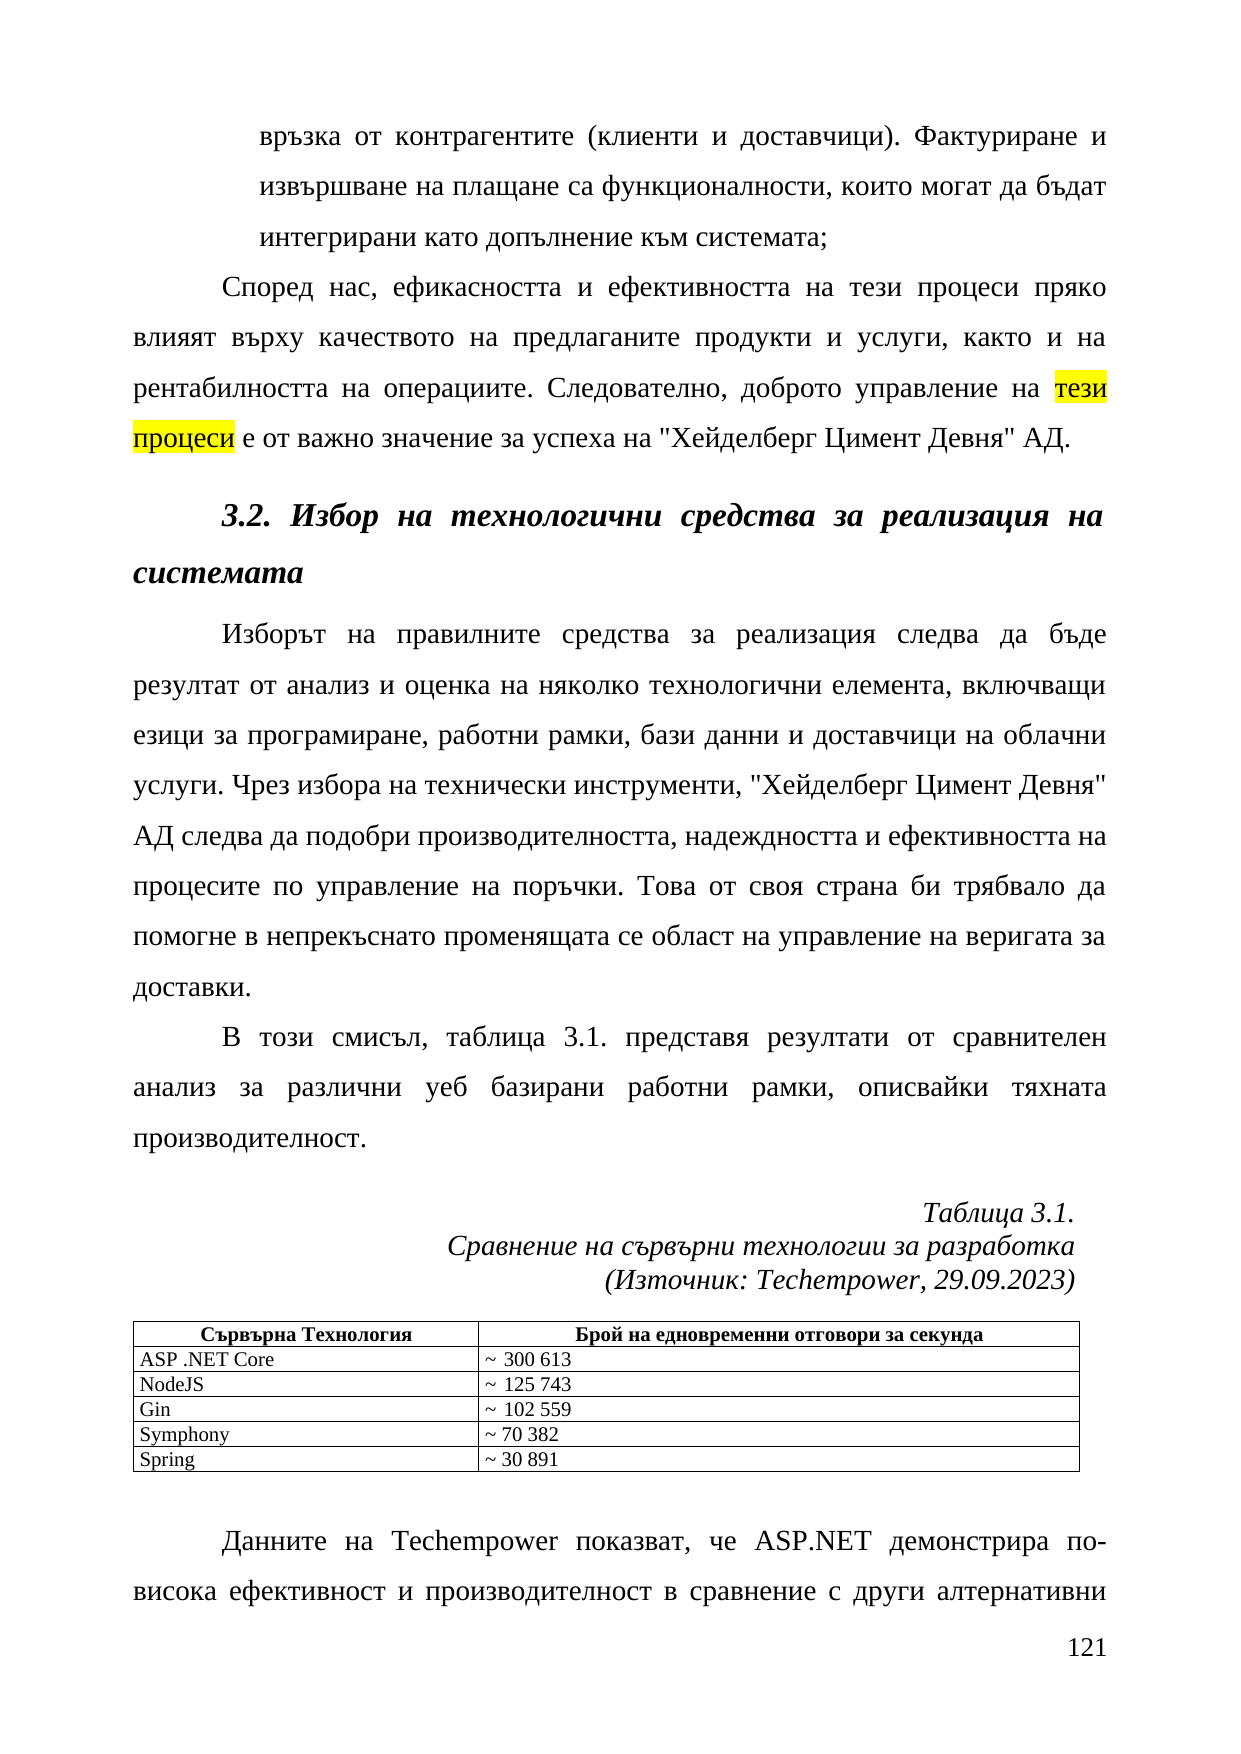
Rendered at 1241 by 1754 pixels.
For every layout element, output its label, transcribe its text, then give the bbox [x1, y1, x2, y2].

table_header Брой на едновременни отговори за секунда [479, 1322, 1079, 1346]
text В този смисъл, таблица 3.1. представя резултати от сравнителен анализ за различни уеб базирани работни рамки, описвайки тяхната производителност. [133, 1019, 1107, 1153]
title Таблица 3.1. Сравнение на сървърни технологии за разработка (Източник: Тechempower, 29.09.2023) [192, 1195, 1078, 1296]
table_cell ASP .NET Core [134, 1347, 478, 1371]
table_header Сървърна Технология [134, 1322, 478, 1346]
table_cell Symphony [134, 1422, 478, 1446]
table_cell ~ 30 891 [479, 1447, 1079, 1471]
text Според нас, ефикасността и ефективността на тези процеси пряко влияят върху качеството на предлаганите продукти и услуги, както и на рентабилността на операциите. Следователно, доброто управление на тези процеси е от важно значение за успеха на "Хейделберг Цимент Девня" АД. [133, 269, 1107, 453]
table_cell NodeJS [134, 1372, 478, 1396]
table_cell Spring [134, 1447, 478, 1471]
table_cell ~ 125 743 [479, 1372, 1079, 1396]
subtitle 3.2. Избор на технологични средства за реализация на системата [133, 495, 1107, 591]
table_cell ~ 102 559 [479, 1397, 1079, 1421]
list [222, 118, 1107, 252]
table_cell Gin [134, 1397, 478, 1421]
text Изборът на правилните средства за реализация следва да бъде резултат от анализ и оценка на няколко технологични елемента, включващи езици за програмиране, работни рамки, бази данни и доставчици на облачни услуги. Чрез избора на технически инструменти, "Хейделберг Цимент Девня" АД следва да подобри производителността, надеждността и ефективността на процесите по управление на поръчки. Това от своя страна би трябвало да помогне в непрекъснато променящата се област на управление на веригата за доставки. [133, 617, 1107, 1002]
table_cell ~ 300 613 [479, 1347, 1079, 1371]
table_cell ~ 70 382 [479, 1422, 1079, 1446]
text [133, 1523, 1107, 1606]
